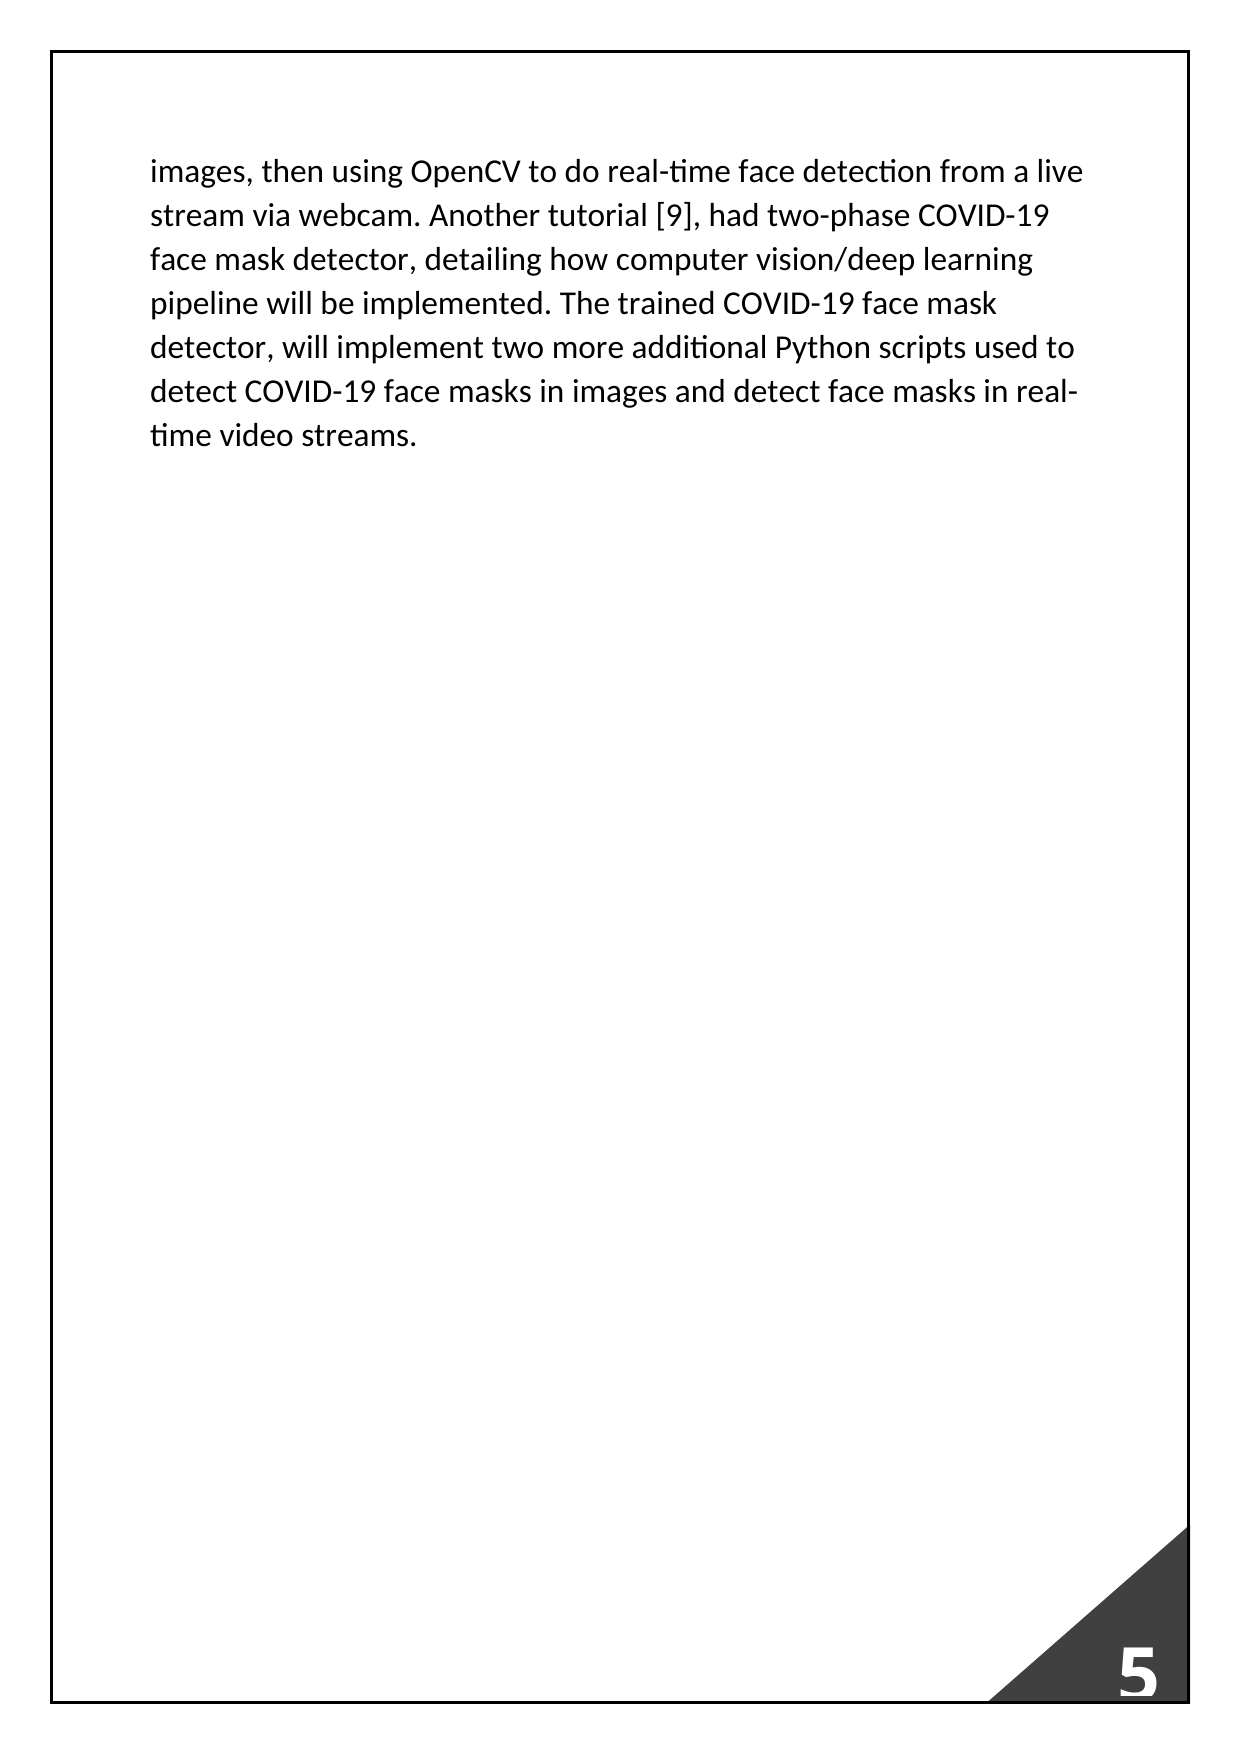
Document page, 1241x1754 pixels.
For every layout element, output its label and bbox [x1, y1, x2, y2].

text [150, 150, 1090, 454]
